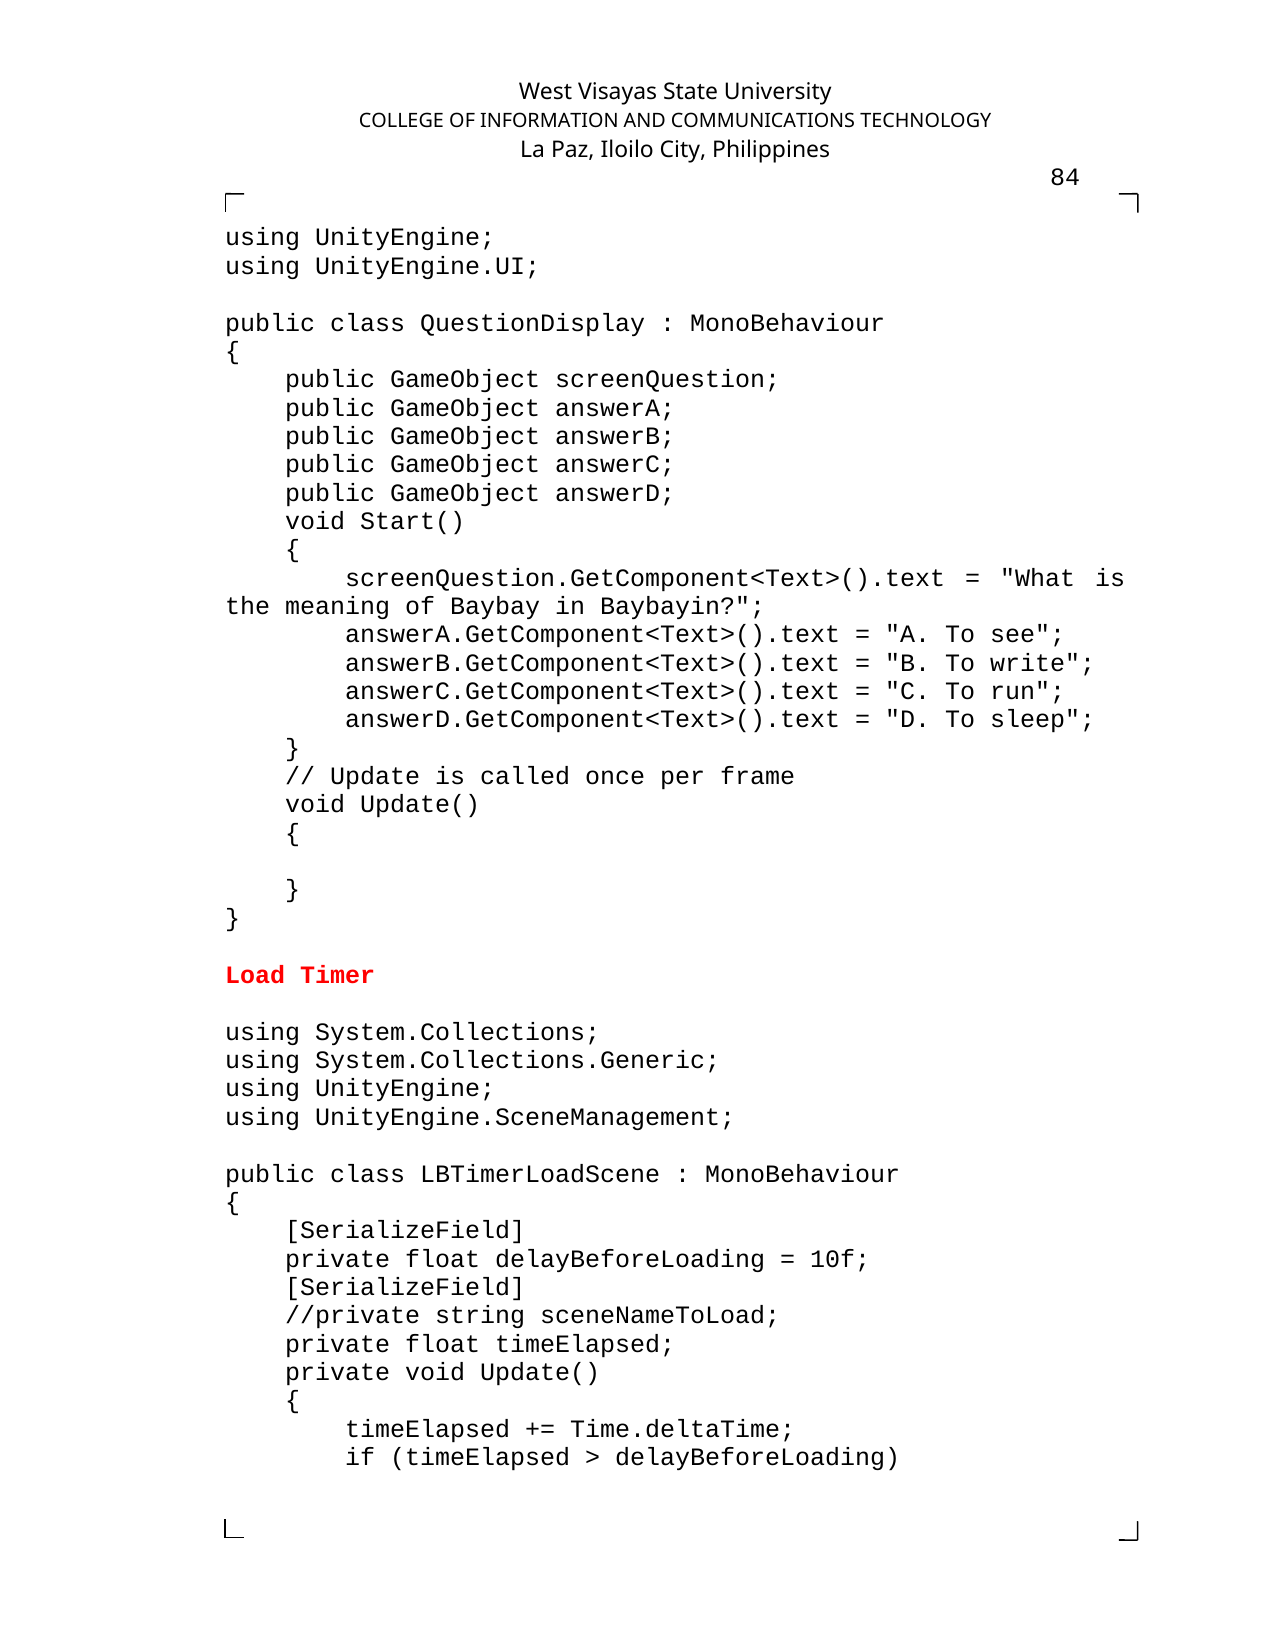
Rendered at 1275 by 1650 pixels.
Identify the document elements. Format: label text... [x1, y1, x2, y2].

text public GameObject answerA; [225, 395, 1125, 424]
text //private string sceneNameToLoad; [225, 1303, 1125, 1331]
text if (timeElapsed > delayBeforeLoading) [225, 1444, 1125, 1473]
text public class LBTimerLoadScene : MonoBehaviour [225, 1161, 1125, 1189]
text { [225, 537, 1125, 565]
text answerD.GetComponent<Text>().text = "D. To sleep"; [225, 707, 1125, 735]
text using UnityEngine.UI; [225, 253, 1125, 282]
text } [225, 905, 1125, 934]
text Load Timer [225, 962, 1125, 991]
text public GameObject answerB; [225, 424, 1125, 452]
text public GameObject screenQuestion; [225, 367, 1125, 395]
text timeElapsed += Time.deltaTime; [225, 1416, 1125, 1444]
text using System.Collections; [225, 1019, 1125, 1047]
text { [225, 1388, 1125, 1416]
text private void Update() [225, 1359, 1125, 1388]
text answerC.GetComponent<Text>().text = "C. To run"; [225, 679, 1125, 707]
text { [225, 820, 1125, 849]
text [SerializeField] [225, 1218, 1125, 1246]
text // Update is called once per frame [225, 764, 1125, 792]
text using UnityEngine; [225, 1076, 1125, 1104]
text using UnityEngine.SceneManagement; [225, 1104, 1125, 1132]
text screenQuestion.GetComponent<Text>().text = "What is the meaning of Baybay in Baybayin?"; [225, 565, 1125, 622]
text public GameObject answerD; [225, 480, 1125, 509]
text public GameObject answerC; [225, 452, 1125, 480]
text private float timeElapsed; [225, 1331, 1125, 1359]
text public class QuestionDisplay : MonoBehaviour [225, 310, 1125, 339]
text { [225, 1189, 1125, 1218]
text [SerializeField] [225, 1274, 1125, 1303]
text answerB.GetComponent<Text>().text = "B. To write"; [225, 650, 1125, 679]
text private float delayBeforeLoading = 10f; [225, 1246, 1125, 1274]
text { [225, 339, 1125, 367]
text using System.Collections.Generic; [225, 1047, 1125, 1076]
text void Update() [225, 792, 1125, 820]
text using UnityEngine; [225, 225, 1125, 253]
text } [225, 877, 1125, 905]
text void Start() [225, 509, 1125, 537]
text answerA.GetComponent<Text>().text = "A. To see"; [225, 622, 1125, 650]
text } [225, 735, 1125, 764]
